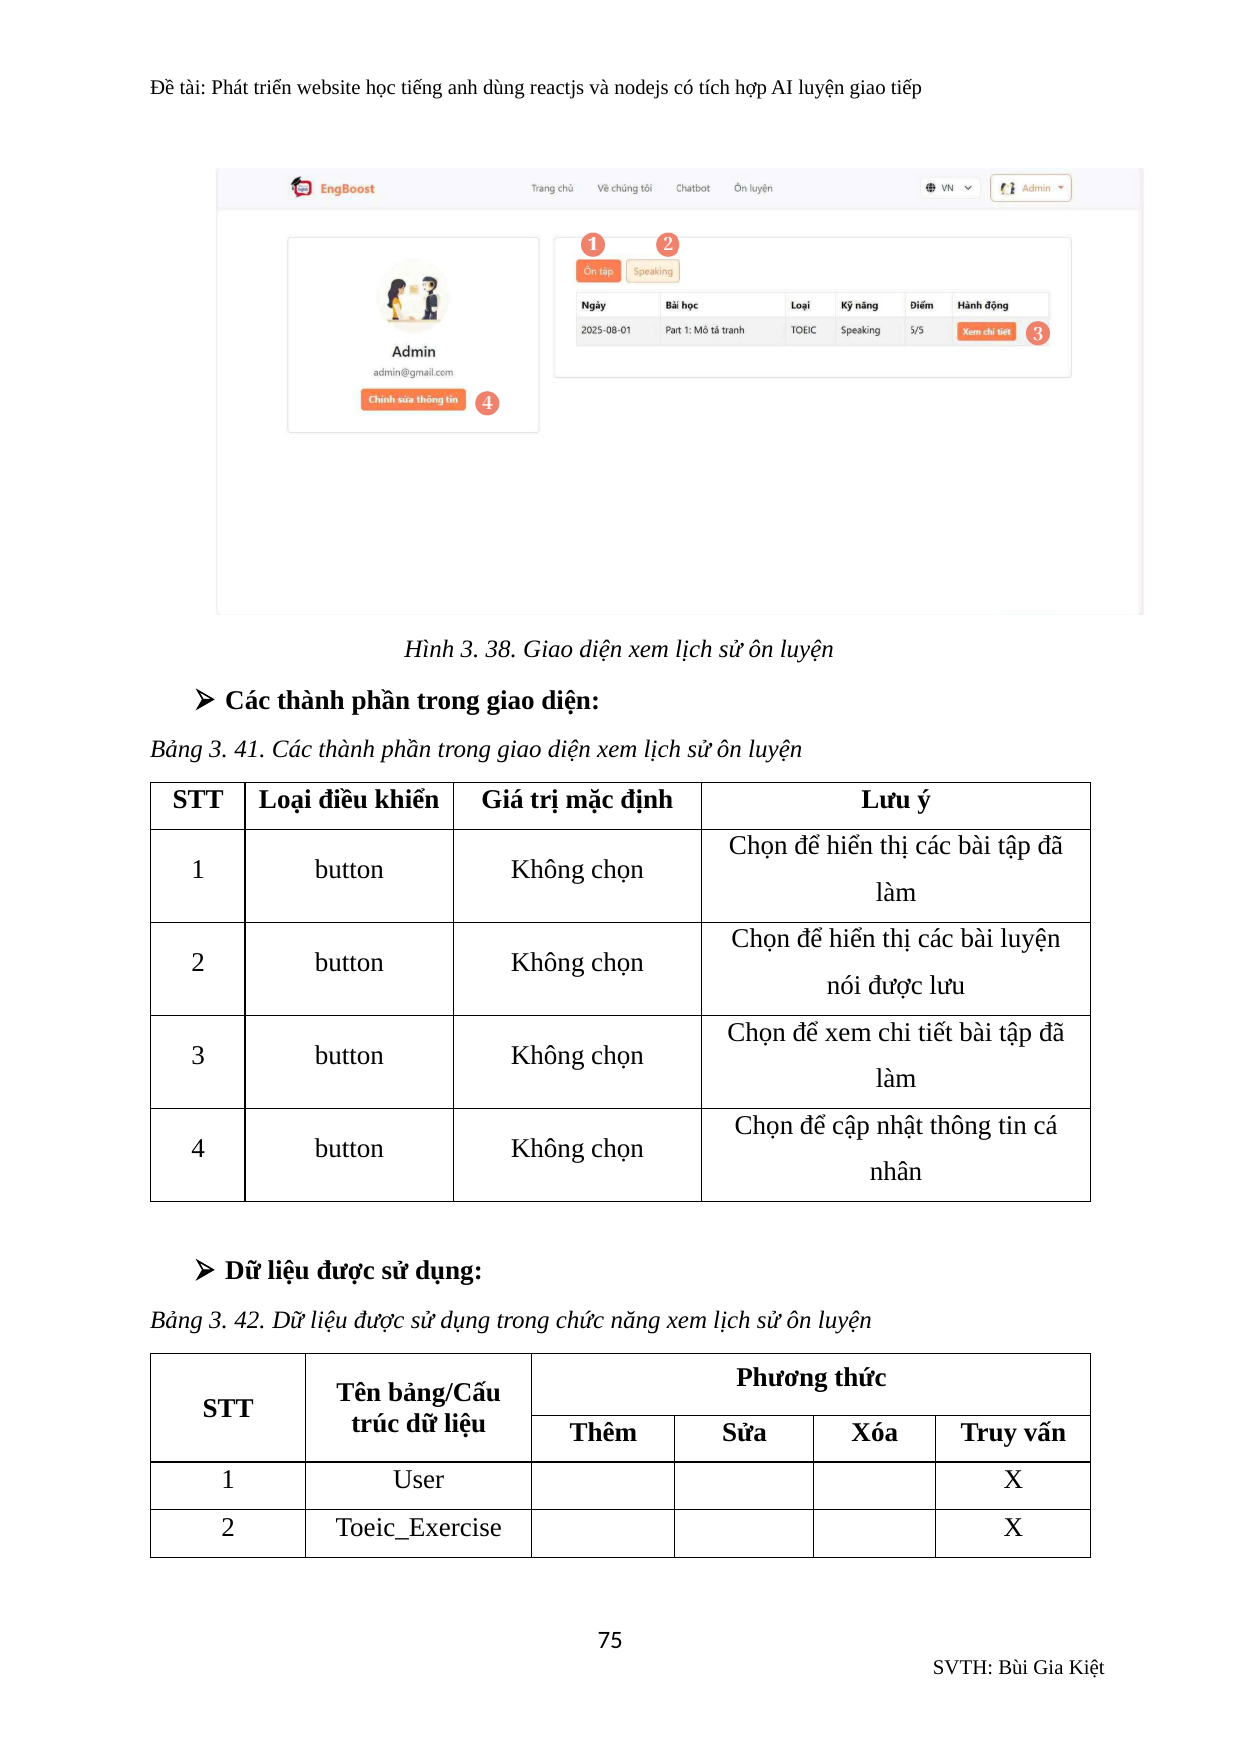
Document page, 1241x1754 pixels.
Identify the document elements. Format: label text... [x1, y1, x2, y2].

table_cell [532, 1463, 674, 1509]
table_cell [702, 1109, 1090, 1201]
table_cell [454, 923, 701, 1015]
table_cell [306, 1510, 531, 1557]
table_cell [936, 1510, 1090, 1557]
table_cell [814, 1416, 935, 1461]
list Dữ liệu được sử dụng: [194, 1254, 1090, 1286]
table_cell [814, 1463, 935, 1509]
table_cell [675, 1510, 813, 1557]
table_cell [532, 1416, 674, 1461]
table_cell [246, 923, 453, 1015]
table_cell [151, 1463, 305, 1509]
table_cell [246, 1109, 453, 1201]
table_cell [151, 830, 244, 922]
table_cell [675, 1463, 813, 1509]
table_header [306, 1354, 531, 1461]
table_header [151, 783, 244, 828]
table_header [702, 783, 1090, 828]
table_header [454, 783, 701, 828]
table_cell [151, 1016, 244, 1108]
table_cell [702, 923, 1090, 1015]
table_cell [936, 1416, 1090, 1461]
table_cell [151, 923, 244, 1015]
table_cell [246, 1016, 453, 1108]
list Các thành phần trong giao diện: [194, 684, 1090, 715]
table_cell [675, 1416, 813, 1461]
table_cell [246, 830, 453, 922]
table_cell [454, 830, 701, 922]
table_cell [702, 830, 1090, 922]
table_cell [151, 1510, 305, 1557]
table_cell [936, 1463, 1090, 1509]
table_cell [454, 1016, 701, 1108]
text Bảng 3. 41. Các thành phần trong giao diện xem lịch sử ôn luyện [150, 734, 1090, 763]
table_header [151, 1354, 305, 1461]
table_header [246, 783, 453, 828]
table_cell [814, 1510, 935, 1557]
picture [209, 163, 1146, 619]
text Hình 3. 38. Giao diện xem lịch sử ôn luyện [150, 634, 1090, 663]
text Bảng 3. 42. Dữ liệu được sử dụng trong chức năng xem lịch sử ôn luyện [150, 1305, 1090, 1333]
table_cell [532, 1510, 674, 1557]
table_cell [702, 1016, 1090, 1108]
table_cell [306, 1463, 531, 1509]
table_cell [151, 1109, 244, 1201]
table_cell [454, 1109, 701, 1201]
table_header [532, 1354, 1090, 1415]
